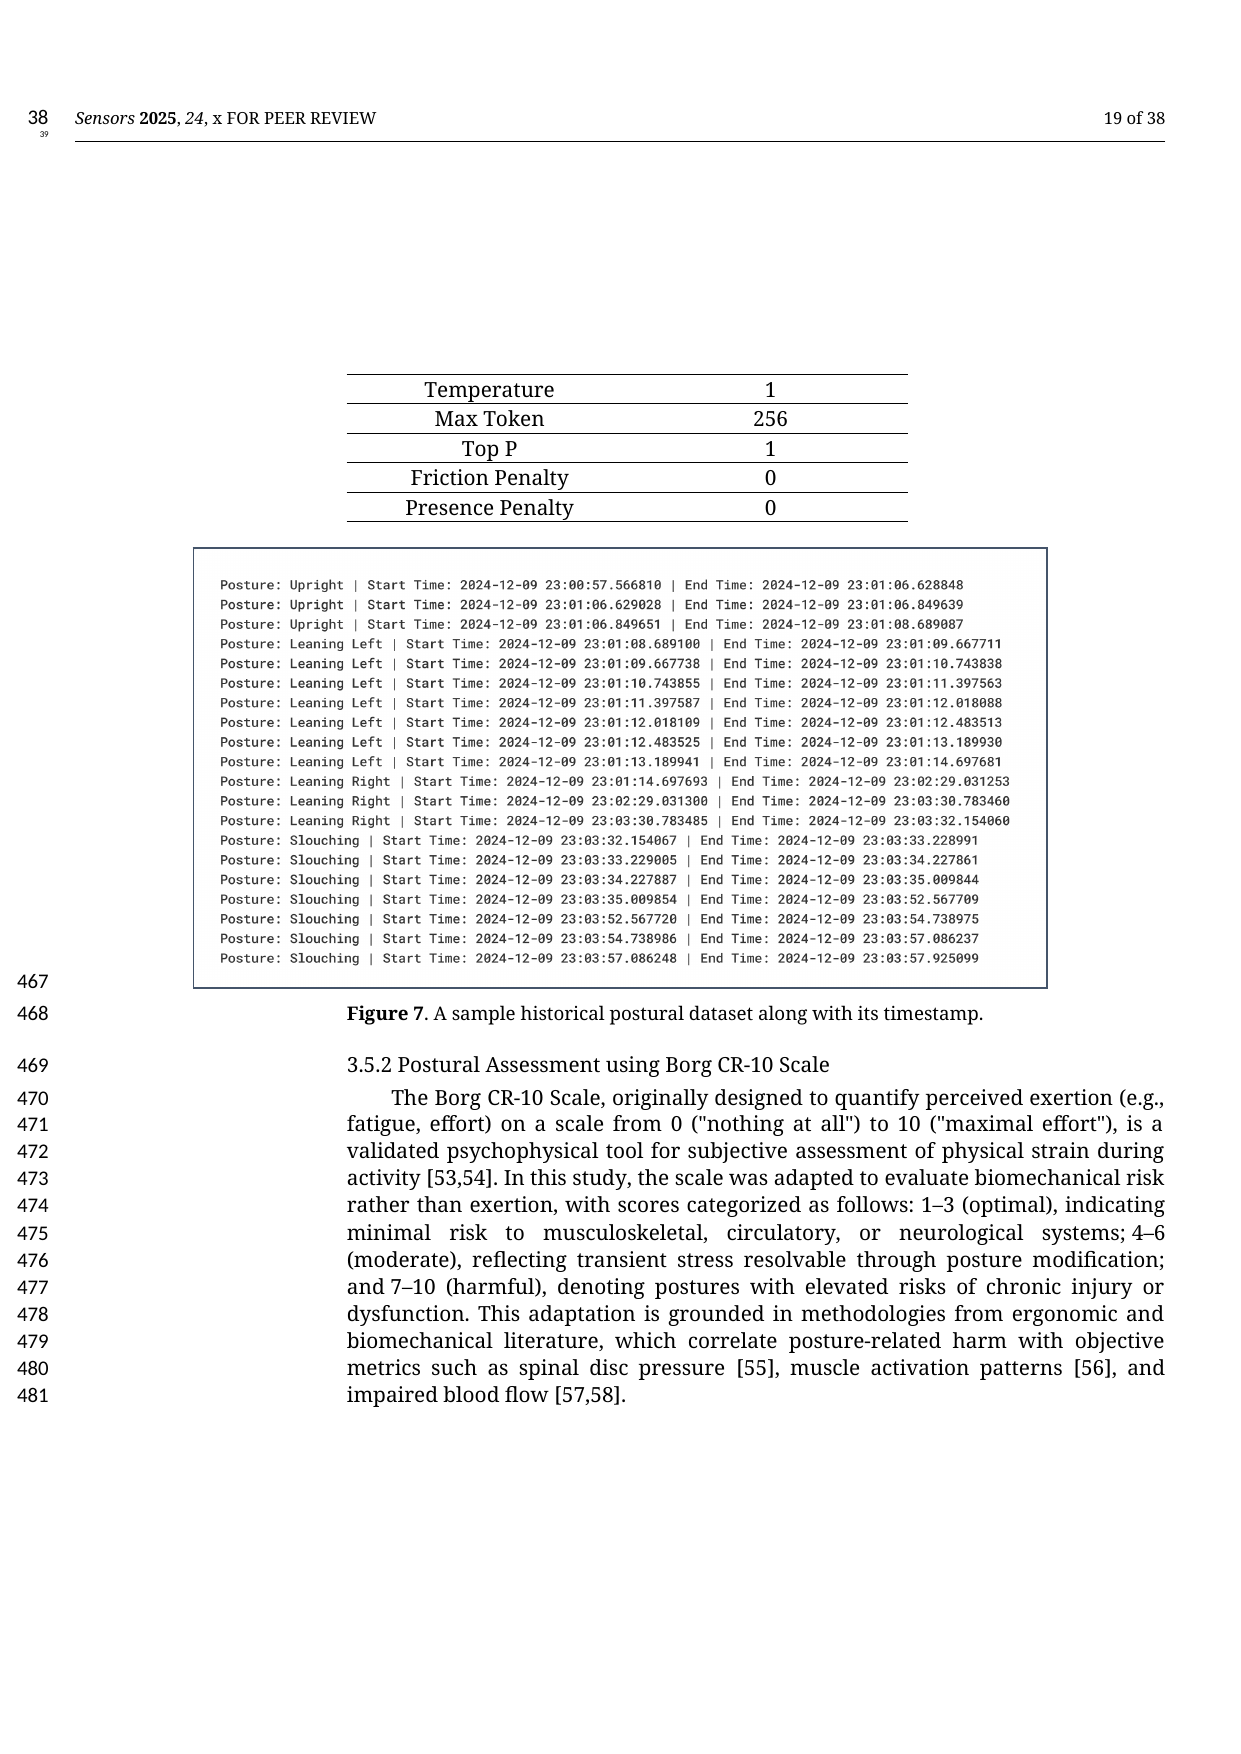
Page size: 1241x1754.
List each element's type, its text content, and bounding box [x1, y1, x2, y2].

table_cell Top P [347, 434, 632, 462]
table_cell 0 [632, 463, 908, 492]
table_cell 1 [632, 375, 908, 403]
table_cell 1 [632, 434, 908, 462]
table_cell 256 [632, 404, 908, 433]
table_cell Presence Penalty [347, 493, 632, 521]
subtitle 3.5.2 Postural Assessment using Borg CR-10 Scale [347, 1050, 1165, 1077]
picture [194, 549, 1046, 987]
text Figure 7. A sample historical postural dataset along with its timestamp. [347, 1001, 1165, 1025]
table_cell 0 [632, 493, 908, 521]
text The Borg CR-10 Scale, originally designed to quantify perceived exertion (e.g., fatigue, effort) on a scale from 0 ("nothing at all") to 10 ("maximal effort"), is a validated psychophysical tool for subjective assessment of physical strain during activity [53,54]. In this study, the scale was adapted to evaluate biomechanical risk rather than exertion, with scores categorized as follows: 1–3 (optimal), indicating minimal risk to musculoskeletal, circulatory, or neurological systems; 4–6 (moderate), reflecting transient stress resolvable through posture modification; and 7–10 (harmful), denoting postures with elevated risks of chronic injury or dysfunction. This adaptation is grounded in methodologies from ergonomic and biomechanical literature, which correlate posture-related harm with objective metrics such as spinal disc pressure [55], muscle activation patterns [56], and impaired blood flow [57,58]. [347, 1084, 1165, 1408]
table_cell Max Token [347, 404, 632, 433]
table_cell Temperature [347, 375, 632, 403]
table_cell Friction Penalty [347, 463, 632, 492]
